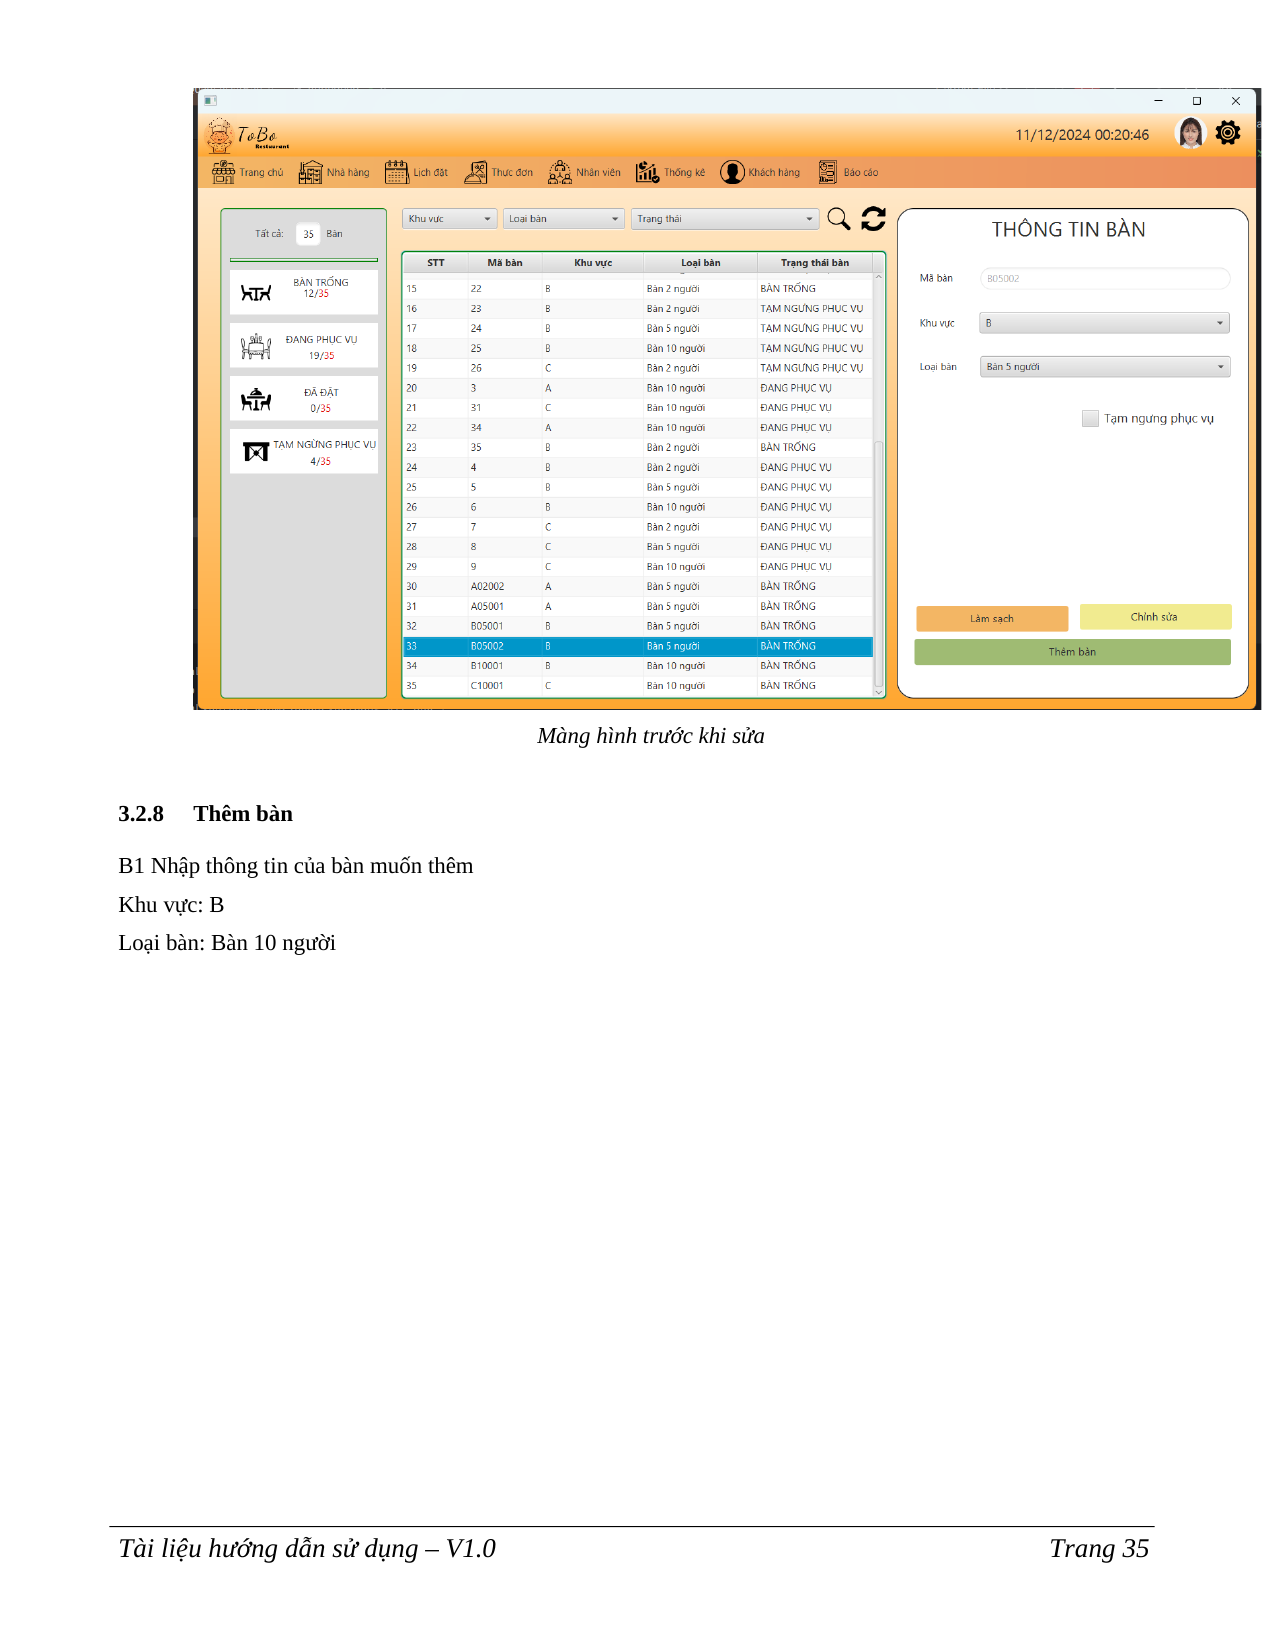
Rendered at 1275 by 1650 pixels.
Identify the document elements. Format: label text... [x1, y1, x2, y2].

picture [193, 88, 1262, 710]
text Màng hình trước khi sửa [118, 722, 1186, 748]
text Khu vực: B [118, 891, 1186, 917]
text B1 Nhập thông tin của bàn muốn thêm [118, 852, 1186, 878]
text Loại bàn: Bàn 10 người [118, 929, 1186, 956]
subtitle Thêm bàn [118, 800, 1186, 826]
